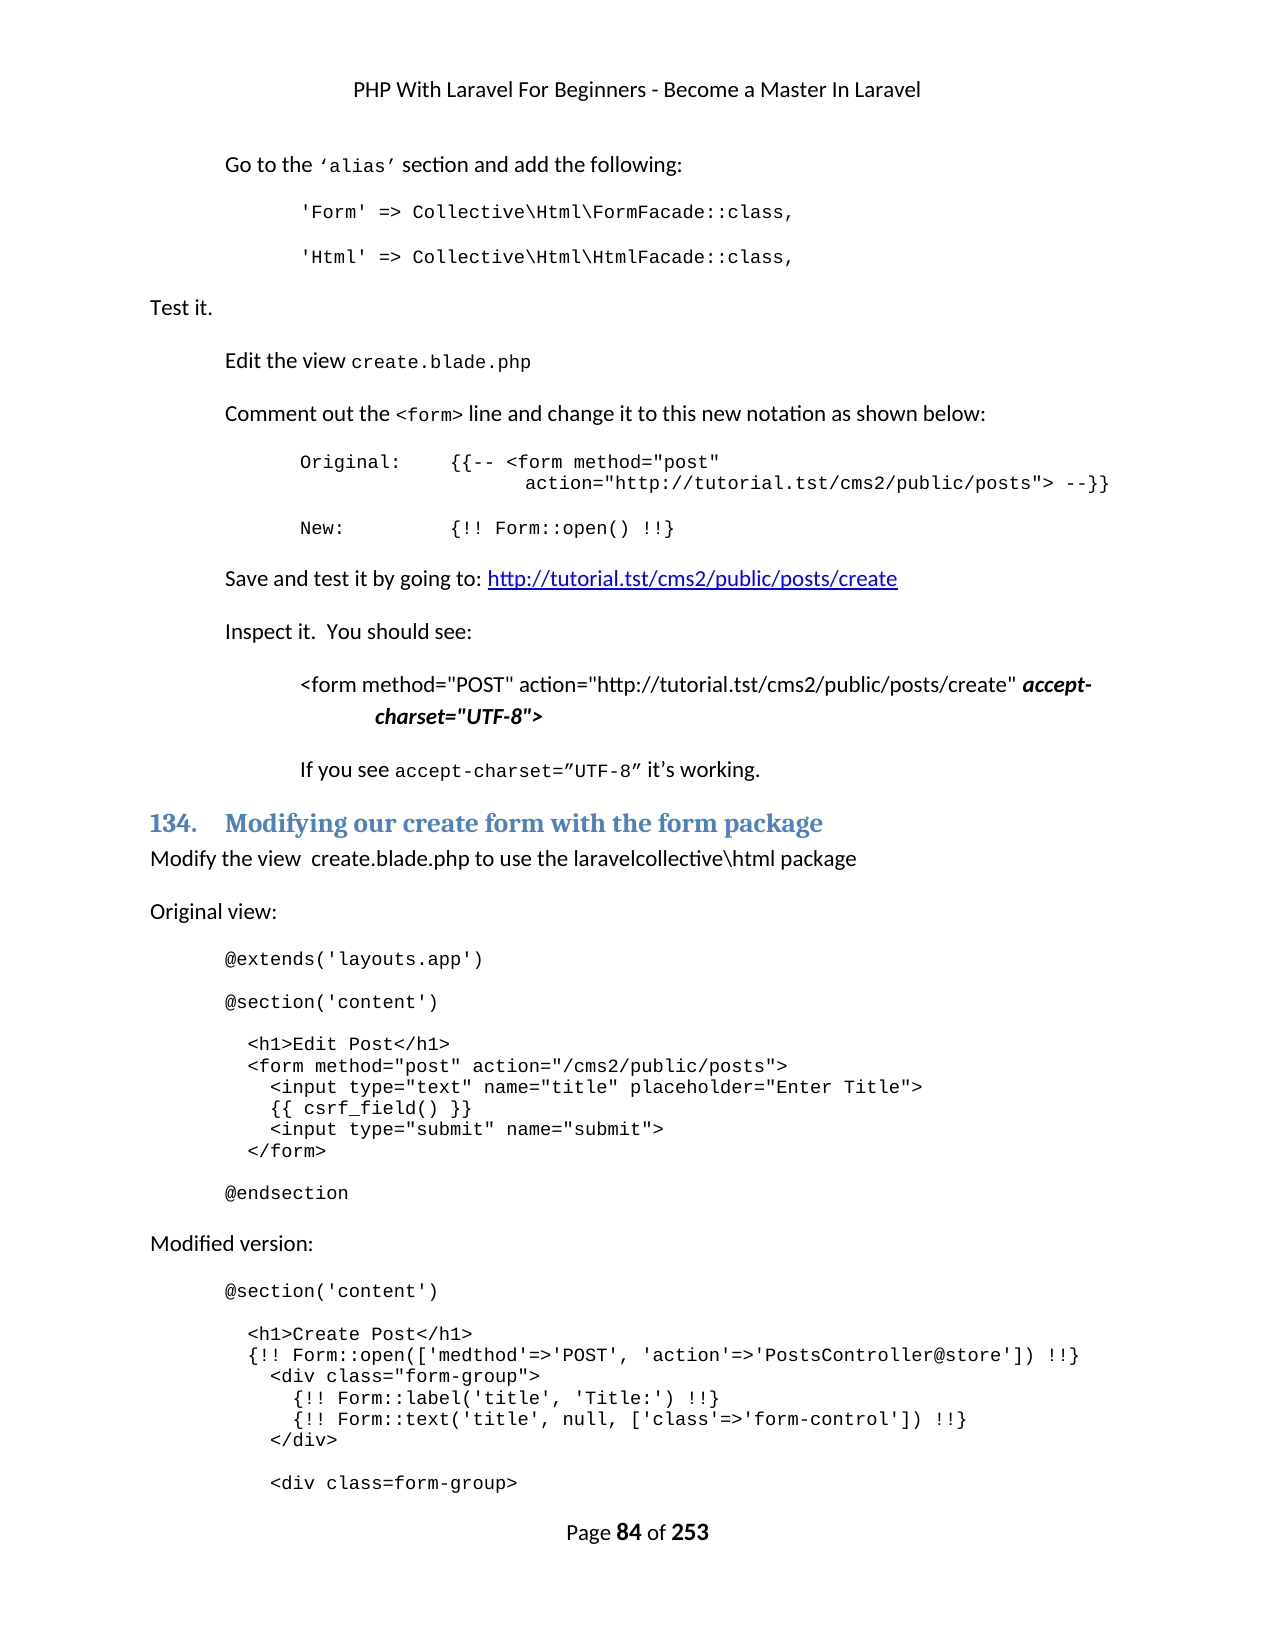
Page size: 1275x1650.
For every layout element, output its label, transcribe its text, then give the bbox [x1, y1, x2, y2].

text <input type="text" name="title" placeholder="Enter Title"> [225, 1078, 1125, 1099]
text If you see accept-charset=”UTF-8” it’s working. [300, 755, 1125, 783]
text @section('content') [225, 1282, 1125, 1303]
text Original view: [150, 897, 1125, 925]
text Modified version: [150, 1229, 1125, 1257]
text <h1>Edit Post</h1> [225, 1035, 1125, 1056]
text @endsection [225, 1184, 1125, 1205]
text New: {!! Form::open() !!} [300, 519, 1125, 540]
text Save and test it by going to: http://tutorial.tst/cms2/public/posts/create [225, 564, 1125, 592]
text Modify the view create.blade.php to use the laravelcollective\html package [150, 844, 1125, 872]
text Comment out the <form> line and change it to this new notation as shown below: [225, 399, 1125, 427]
text </div> [225, 1431, 1125, 1452]
text Original: {{-- <form method="post" [300, 452, 1125, 474]
text <h1>Create Post</h1> [225, 1325, 1125, 1346]
text <div class=form-group> [225, 1473, 1125, 1495]
text <div class="form-group"> [225, 1367, 1125, 1388]
text @extends('layouts.app') [225, 950, 1125, 971]
text {!! Form::label('title', 'Title:') !!} [225, 1388, 1125, 1410]
text Test it. [150, 293, 1125, 321]
text <form method="POST" action="http://tutorial.tst/cms2/public/posts/create" accept-charset="UTF-8"> [300, 670, 1125, 730]
text </form> [225, 1141, 1125, 1163]
text {!! Form::open(['medthod'=>'POST', 'action'=>'PostsController@store']) !!} [225, 1346, 1125, 1367]
text Edit the view create.blade.php [225, 346, 1125, 374]
text Inspect it. You should see: [225, 617, 1125, 645]
text Go to the ‘alias’ section and add the following: [225, 150, 1125, 178]
text <input type="submit" name="submit"> [225, 1120, 1125, 1141]
text {!! Form::text('title', null, ['class'=>'form-control']) !!} [225, 1410, 1125, 1431]
subtitle Modifying our create form with the form package [150, 808, 1125, 839]
text {{ csrf_field() }} [225, 1099, 1125, 1120]
text 'Html' => Collective\Html\HtmlFacade::class, [300, 248, 1125, 269]
text action="http://tutorial.tst/cms2/public/posts"> --}} [300, 474, 1125, 495]
text 'Form' => Collective\Html\FormFacade::class, [300, 203, 1125, 224]
text @section('content') [225, 993, 1125, 1014]
text <form method="post" action="/cms2/public/posts"> [225, 1056, 1125, 1078]
